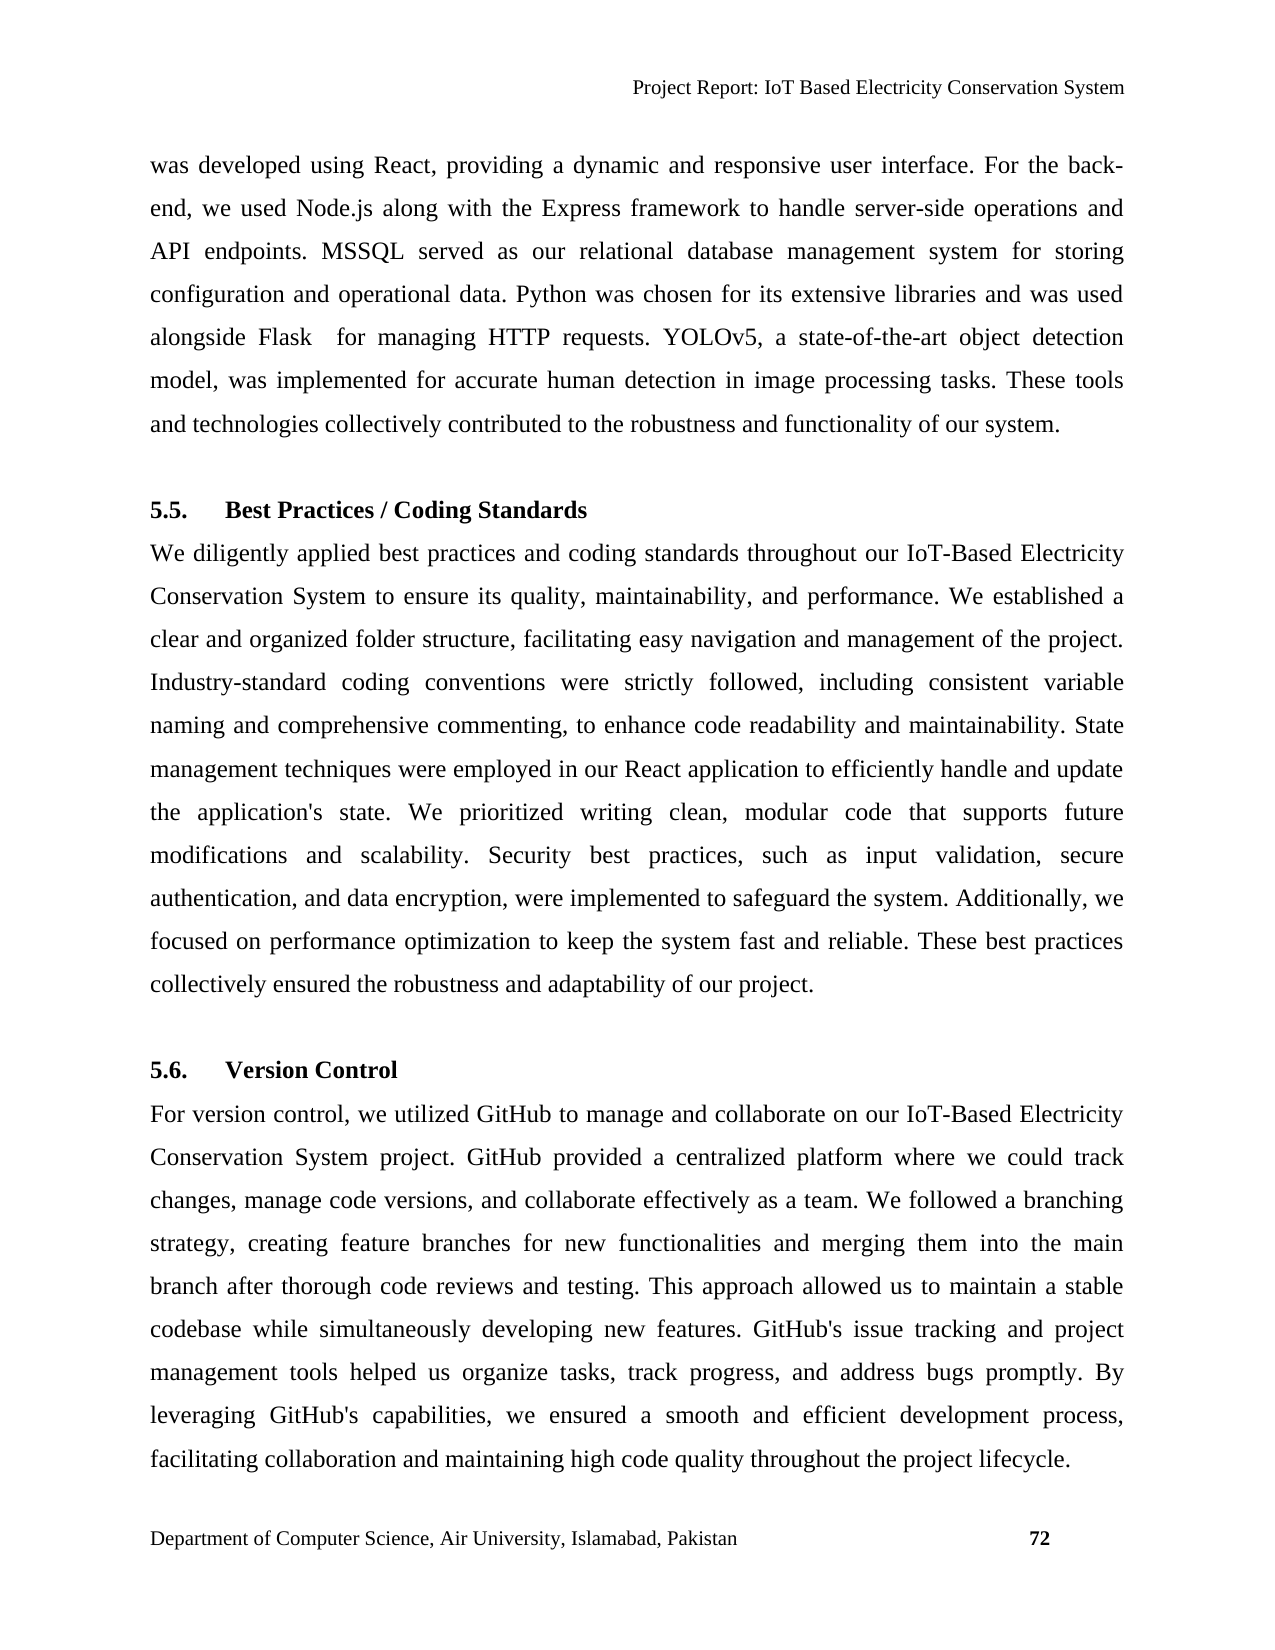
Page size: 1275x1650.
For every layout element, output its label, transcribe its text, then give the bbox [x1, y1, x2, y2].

text For version control, we utilized GitHub to manage and collaborate on our IoT-Based Electricity Conservation System project. GitHub provided a centralized platform where we could track changes, manage code versions, and collaborate effectively as a team. We followed a branching strategy, creating feature branches for new functionalities and merging them into the main branch after thorough code reviews and testing. This approach allowed us to maintain a stable codebase while simultaneously developing new features. GitHub's issue tracking and project management tools helped us organize tasks, track progress, and address bugs promptly. By leveraging GitHub's capabilities, we ensured a smooth and efficient development process, facilitating collaboration and maintaining high code quality throughout the project lifecycle. [150, 1099, 1125, 1472]
subtitle Best Practices / Coding Standards [150, 495, 1125, 524]
text We diligently applied best practices and coding standards throughout our IoT-Based Electricity Conservation System to ensure its quality, maintainability, and performance. We established a clear and organized folder structure, facilitating easy navigation and management of the project. Industry-standard coding conventions were strictly followed, including consistent variable naming and comprehensive commenting, to enhance code readability and maintainability. State management techniques were employed in our React application to efficiently handle and update the application's state. We prioritized writing clean, modular code that supports future modifications and scalability. Security best practices, such as input validation, secure authentication, and data encryption, were implemented to safeguard the system. Additionally, we focused on performance optimization to keep the system fast and reliable. These best practices collectively ensured the robustness and adaptability of our project. [150, 538, 1125, 998]
subtitle Version Control [150, 1056, 1125, 1084]
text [150, 150, 1125, 437]
